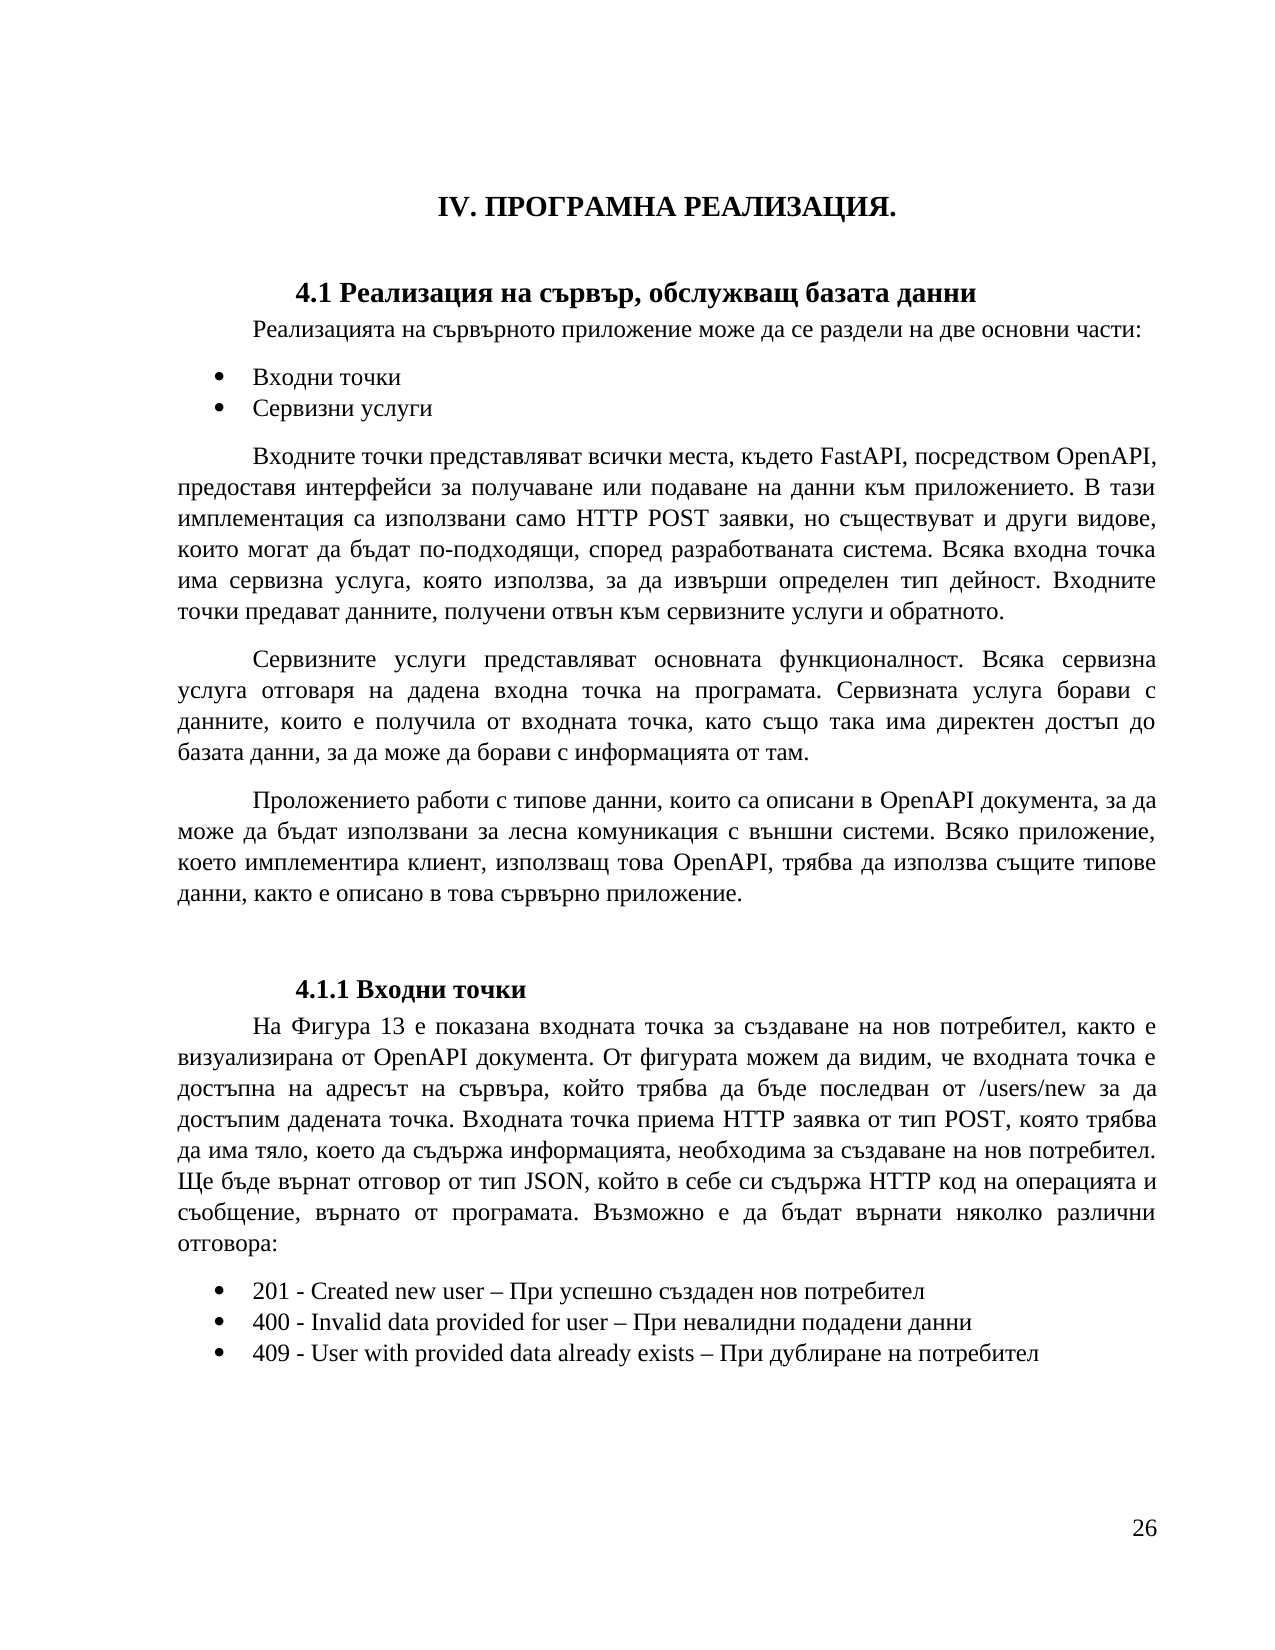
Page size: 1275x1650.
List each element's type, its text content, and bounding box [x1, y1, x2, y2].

subtitle IV. Програмна реализация. [177, 189, 1157, 223]
text Реализацията на сървърното приложение може да се раздели на две основни части: [177, 314, 1157, 343]
list 400 - Invalid data provided for user – При невалидни подадени данни [215, 1307, 1157, 1336]
text Входните точки представляват всички места, където FastAPI, посредством OpenAPI, предоставя интерфейси за получаване или подаване на данни към приложението. В тази имплементация са използвани само HTTP POST заявки, но съществуват и други видове, които могат да бъдат по-подходящи, според разработваната система. Всяка входна точка има сервизна услуга, която използва, за да извърши определен тип дейност. Входните точки предават данните, получени отвън към сервизните услуги и обратното. [177, 441, 1157, 625]
subtitle 4.1 Реализация на сървър, обслужващ базата данни [295, 275, 1157, 308]
text Сервизните услуги представляват основната функционалност. Всяка сервизна услуга отговаря на дадена входна точка на програмата. Сервизната услуга борави с данните, които е получила от входната точка, като също така има директен достъп до базата данни, за да може да борави с информацията от там. [177, 644, 1157, 766]
text На Фигура 13 е показана входната точка за създаване на нов потребител, както е визуализирана от OpenAPI документа. От фигурата можем да видим, че входната точка е достъпна на адресът на сървъра, който трябва да бъде последван от /users/new за да достъпим дадената точка. Входната точка приема HTTP заявка от тип POST, която трябва да има тяло, което да съдържа информацията, необходима за създаване на нов потребител. Ще бъде върнат отговор от тип JSON, който в себе си съдържа HTTP код на операцията и съобщение, върнато от програмата. Възможно е да бъдат върнати няколко различни отговора: [177, 1011, 1157, 1257]
subtitle 4.1.1 Входни точки [295, 973, 1157, 1004]
list 201 - Created new user – При успешно създаден нов потребител [215, 1276, 1157, 1304]
list 409 - User with provided data already exists – При дублиране на потребител [215, 1338, 1157, 1367]
list Входни точки [215, 362, 1157, 391]
list Сервизни услуги [215, 393, 1157, 422]
text Проложението работи с типове данни, които са описани в OpenAPI документа, за да може да бъдат използвани за лесна комуникация с външни системи. Всяко приложение, което имплементира клиент, използващ това OpenAPI, трябва да използва същите типове данни, както е описано в това сървърно приложение. [177, 785, 1157, 907]
